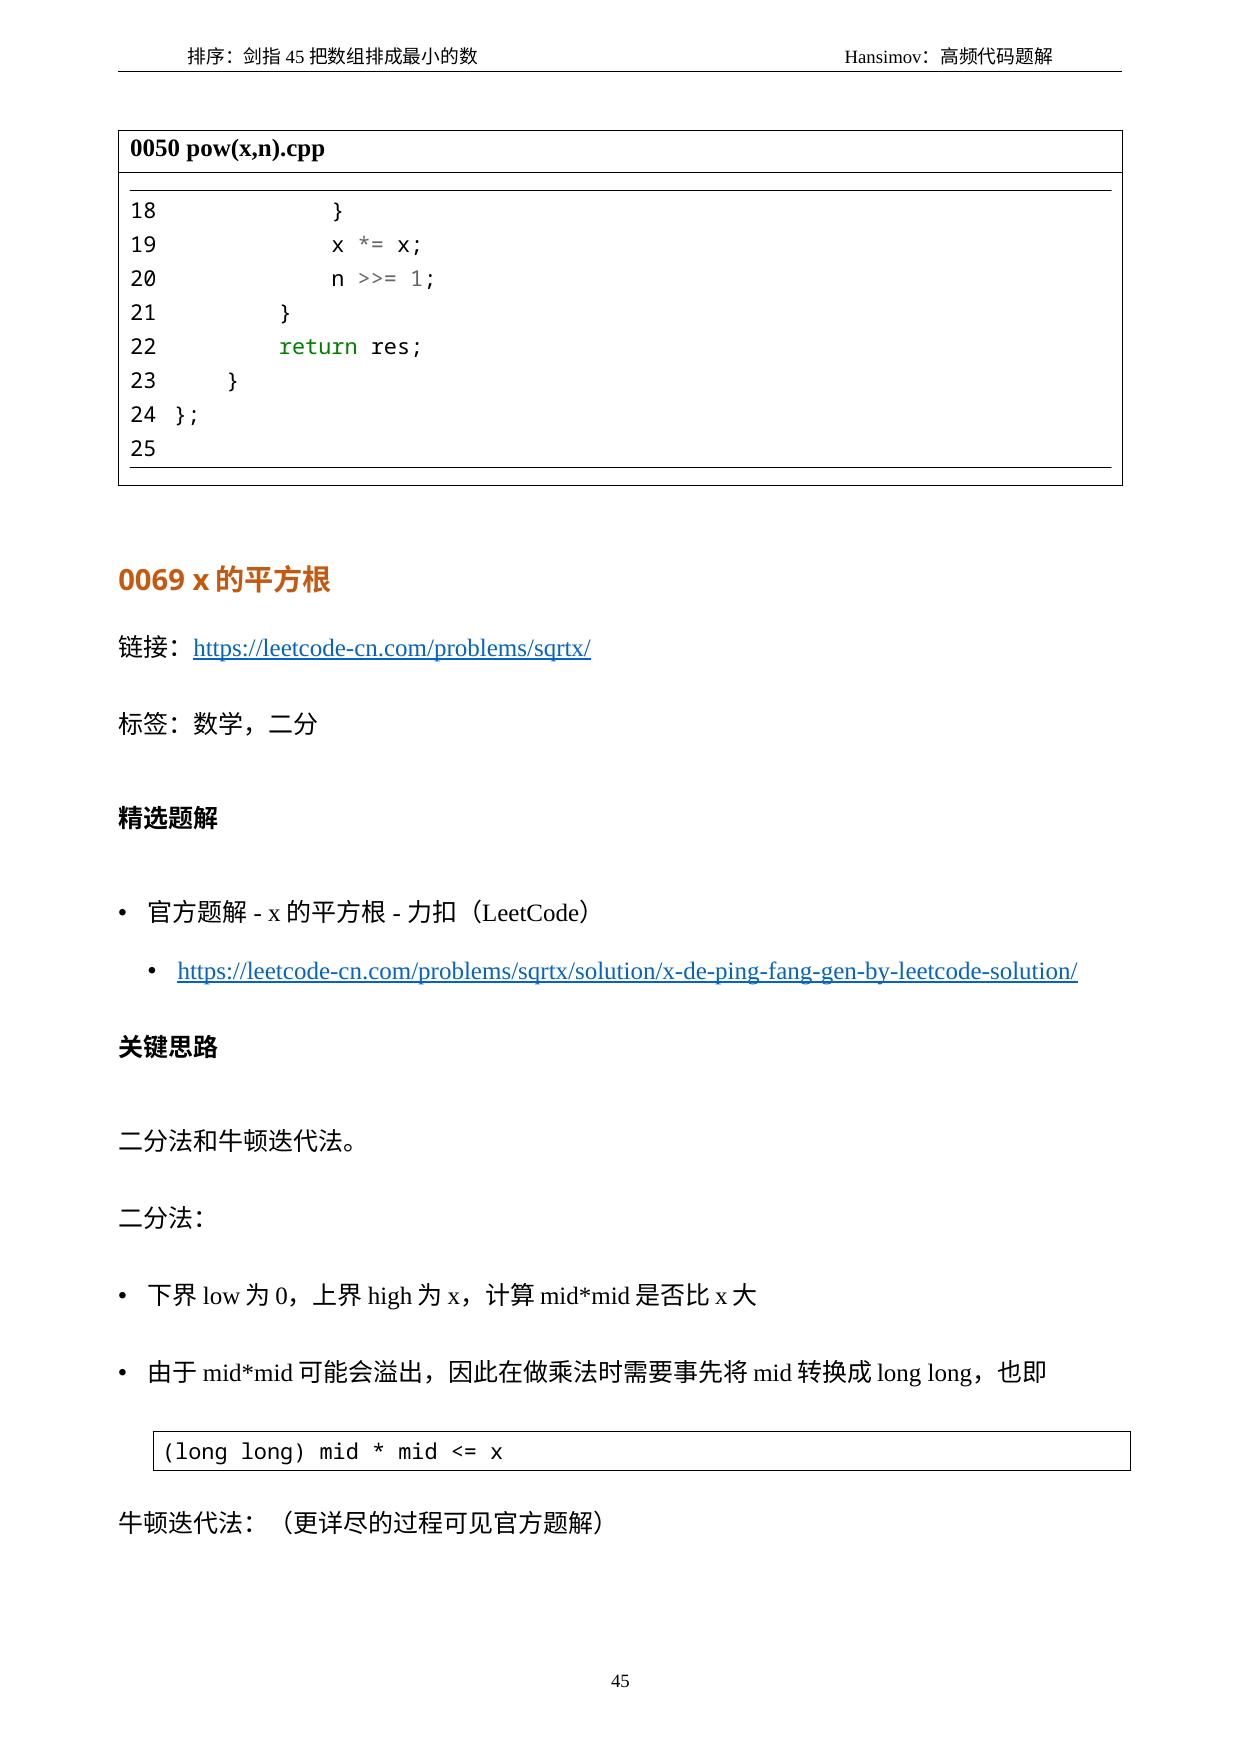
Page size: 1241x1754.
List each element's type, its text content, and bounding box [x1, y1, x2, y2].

text 下界low为0，上界high为x，计算mid*mid是否比x大 [118, 1260, 1122, 1328]
text https://leetcode-cn.com/problems/sqrtx/solution/x-de-ping-fang-gen-by-leetcode-solution/ [148, 954, 1122, 988]
list 二分法和牛顿迭代法。 [118, 1106, 1122, 1174]
subtitle 关键思路 [118, 1012, 1097, 1080]
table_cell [119, 173, 1122, 485]
subtitle 精选题解 [118, 783, 1097, 851]
text 官方题解 - x 的平方根 - 力扣（LeetCode） [118, 877, 1122, 945]
text 链接：https://leetcode-cn.com/problems/sqrtx/ [118, 612, 1122, 680]
list 二分法： [118, 1183, 1122, 1251]
text 由于mid*mid可能会溢出，因此在做乘法时需要事先将mid转换成long long，也即 [118, 1337, 1122, 1405]
subtitle 0069 x的平方根 [118, 544, 1097, 612]
list (long long) mid * mid <= x [154, 1432, 1130, 1470]
table_header 0050 pow(x,n).cpp [119, 131, 1122, 172]
text 牛顿迭代法：（更详尽的过程可见官方题解） [118, 1488, 1122, 1556]
text 标签：数学，二分 [118, 689, 1122, 757]
